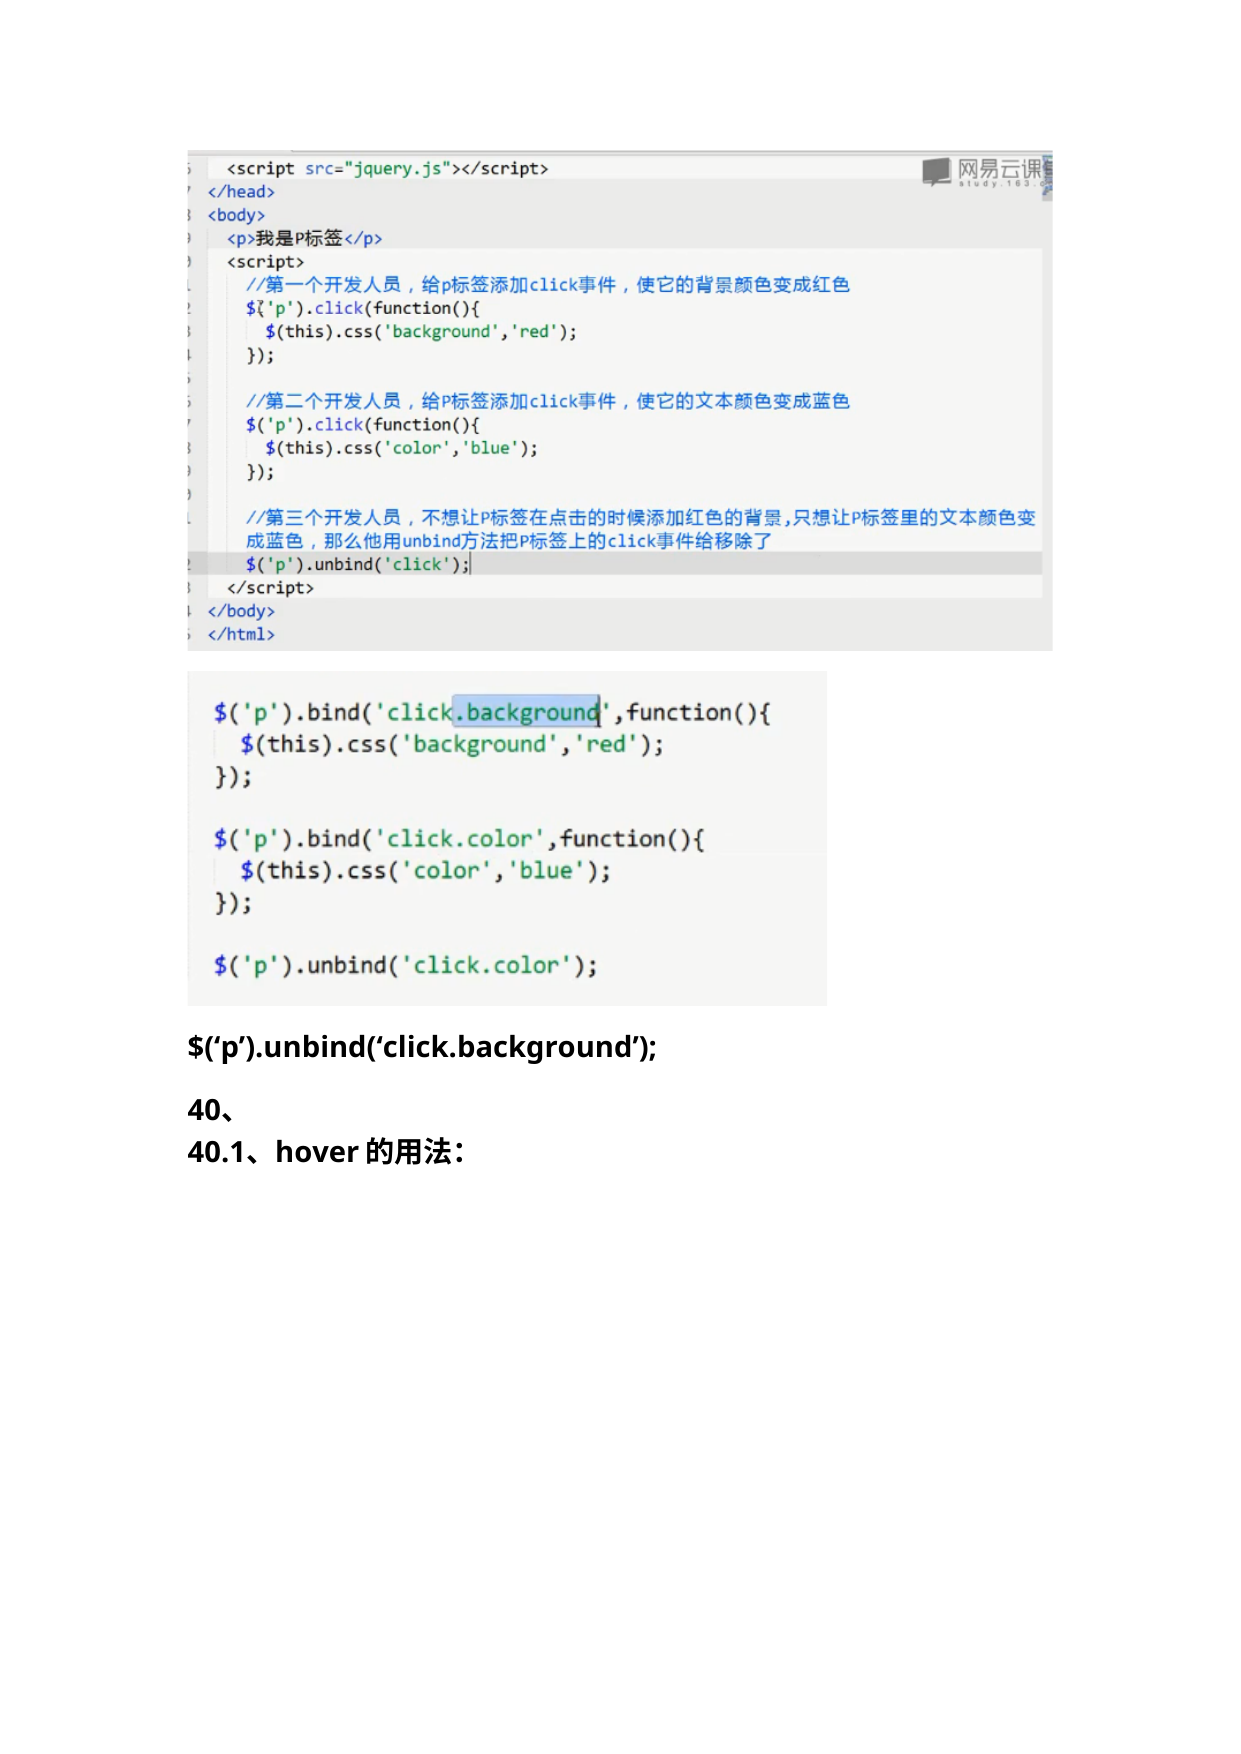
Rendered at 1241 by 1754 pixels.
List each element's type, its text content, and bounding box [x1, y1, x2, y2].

picture [187, 671, 828, 1006]
picture [187, 150, 1053, 651]
text 40、 40.1、hover的用法： [187, 1087, 1053, 1171]
text $(‘p’).unbind(‘click.background’); [187, 1026, 1053, 1066]
